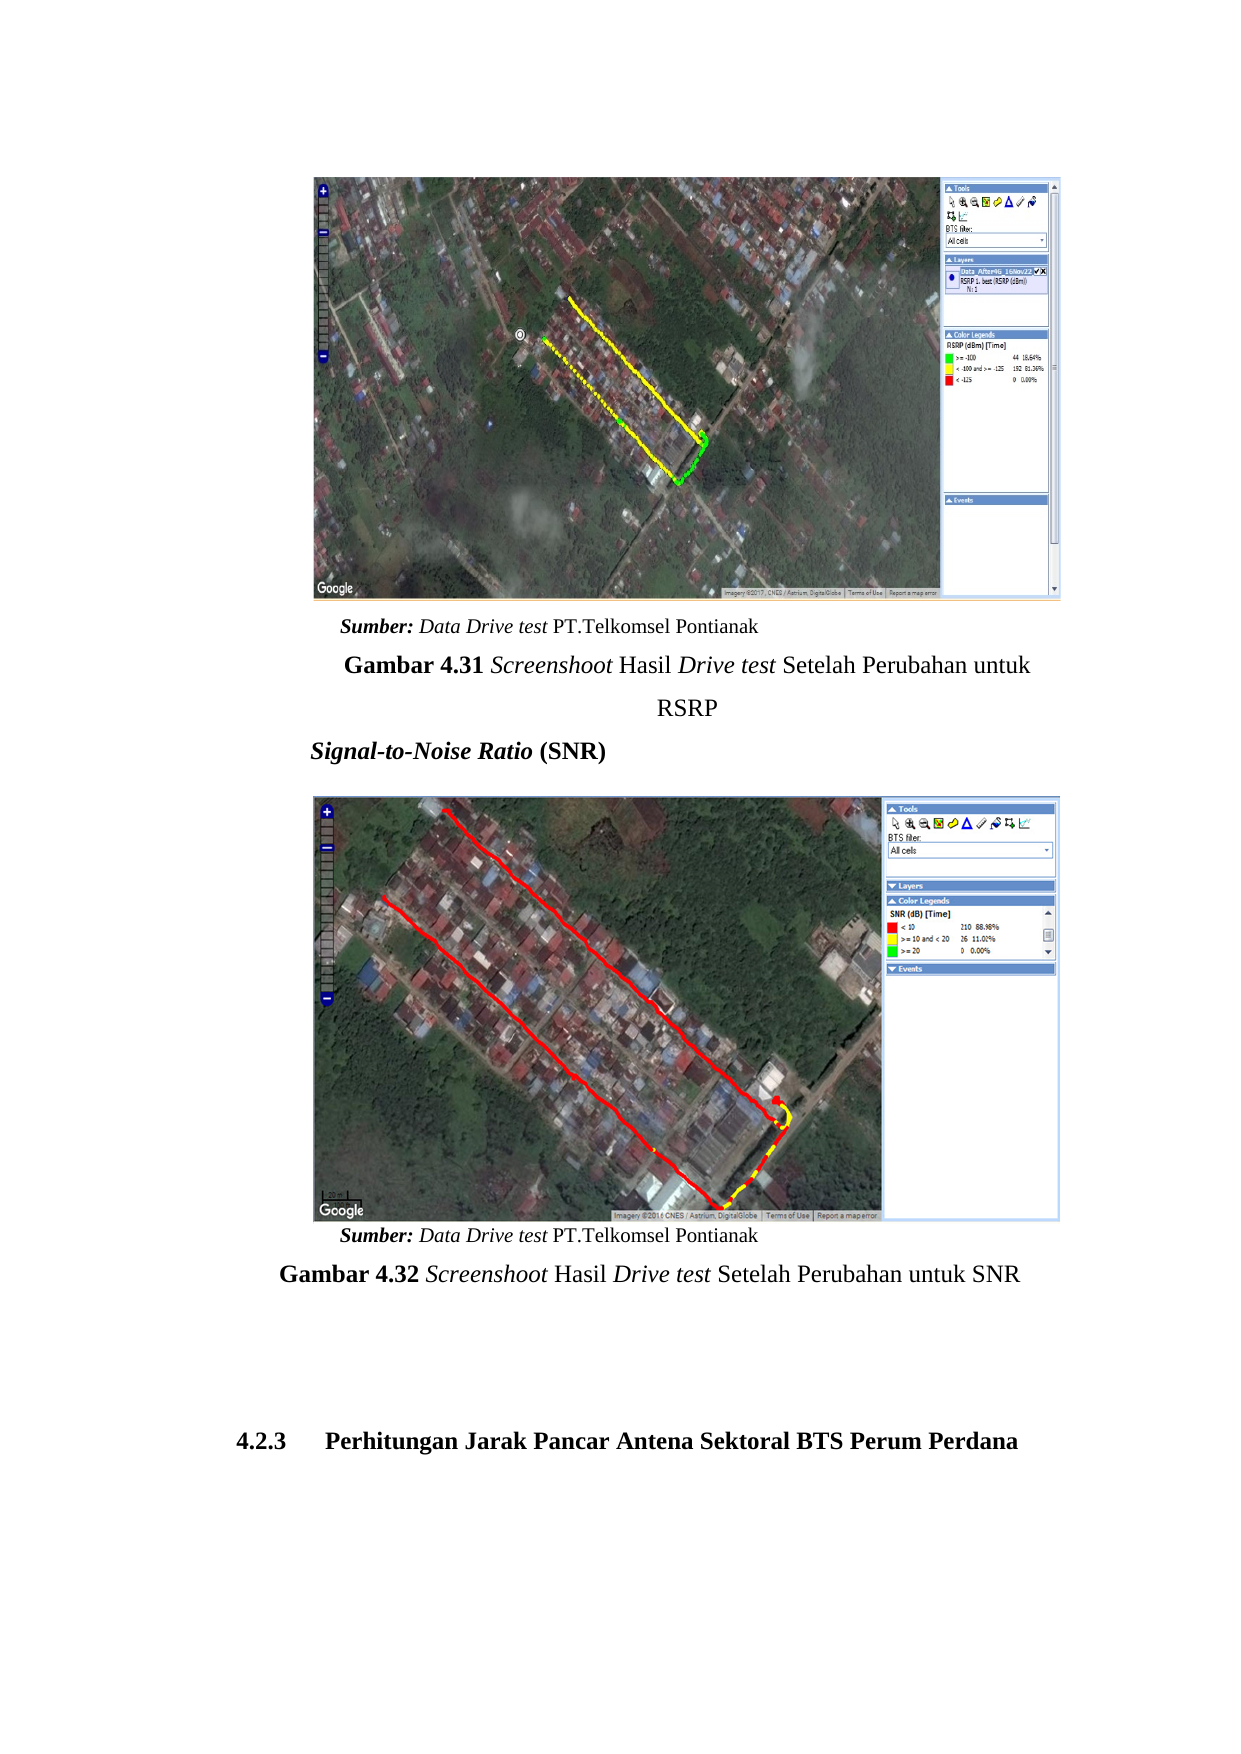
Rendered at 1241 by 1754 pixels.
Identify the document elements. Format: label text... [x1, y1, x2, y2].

list Sumber: Data Drive test PT.Telkomsel Pontianak [311, 614, 1063, 638]
text 4.2.3 Perhitungan Jarak Pancar Antena Sektoral BTS Perum Perdana [236, 1426, 1063, 1455]
picture [313, 796, 1060, 1224]
picture [313, 177, 1061, 601]
list Signal-to-Noise Ratio (SNR) [310, 736, 1063, 765]
list Sumber: Data Drive test PT.Telkomsel Pontianak [311, 1223, 1063, 1247]
text Gambar 4.32 Screenshoot Hasil Drive test Setelah Perubahan untuk SNR [236, 1259, 1063, 1288]
list Gambar 4.31 Screenshoot Hasil Drive test Setelah Perubahan untuk RSRP [311, 650, 1063, 722]
